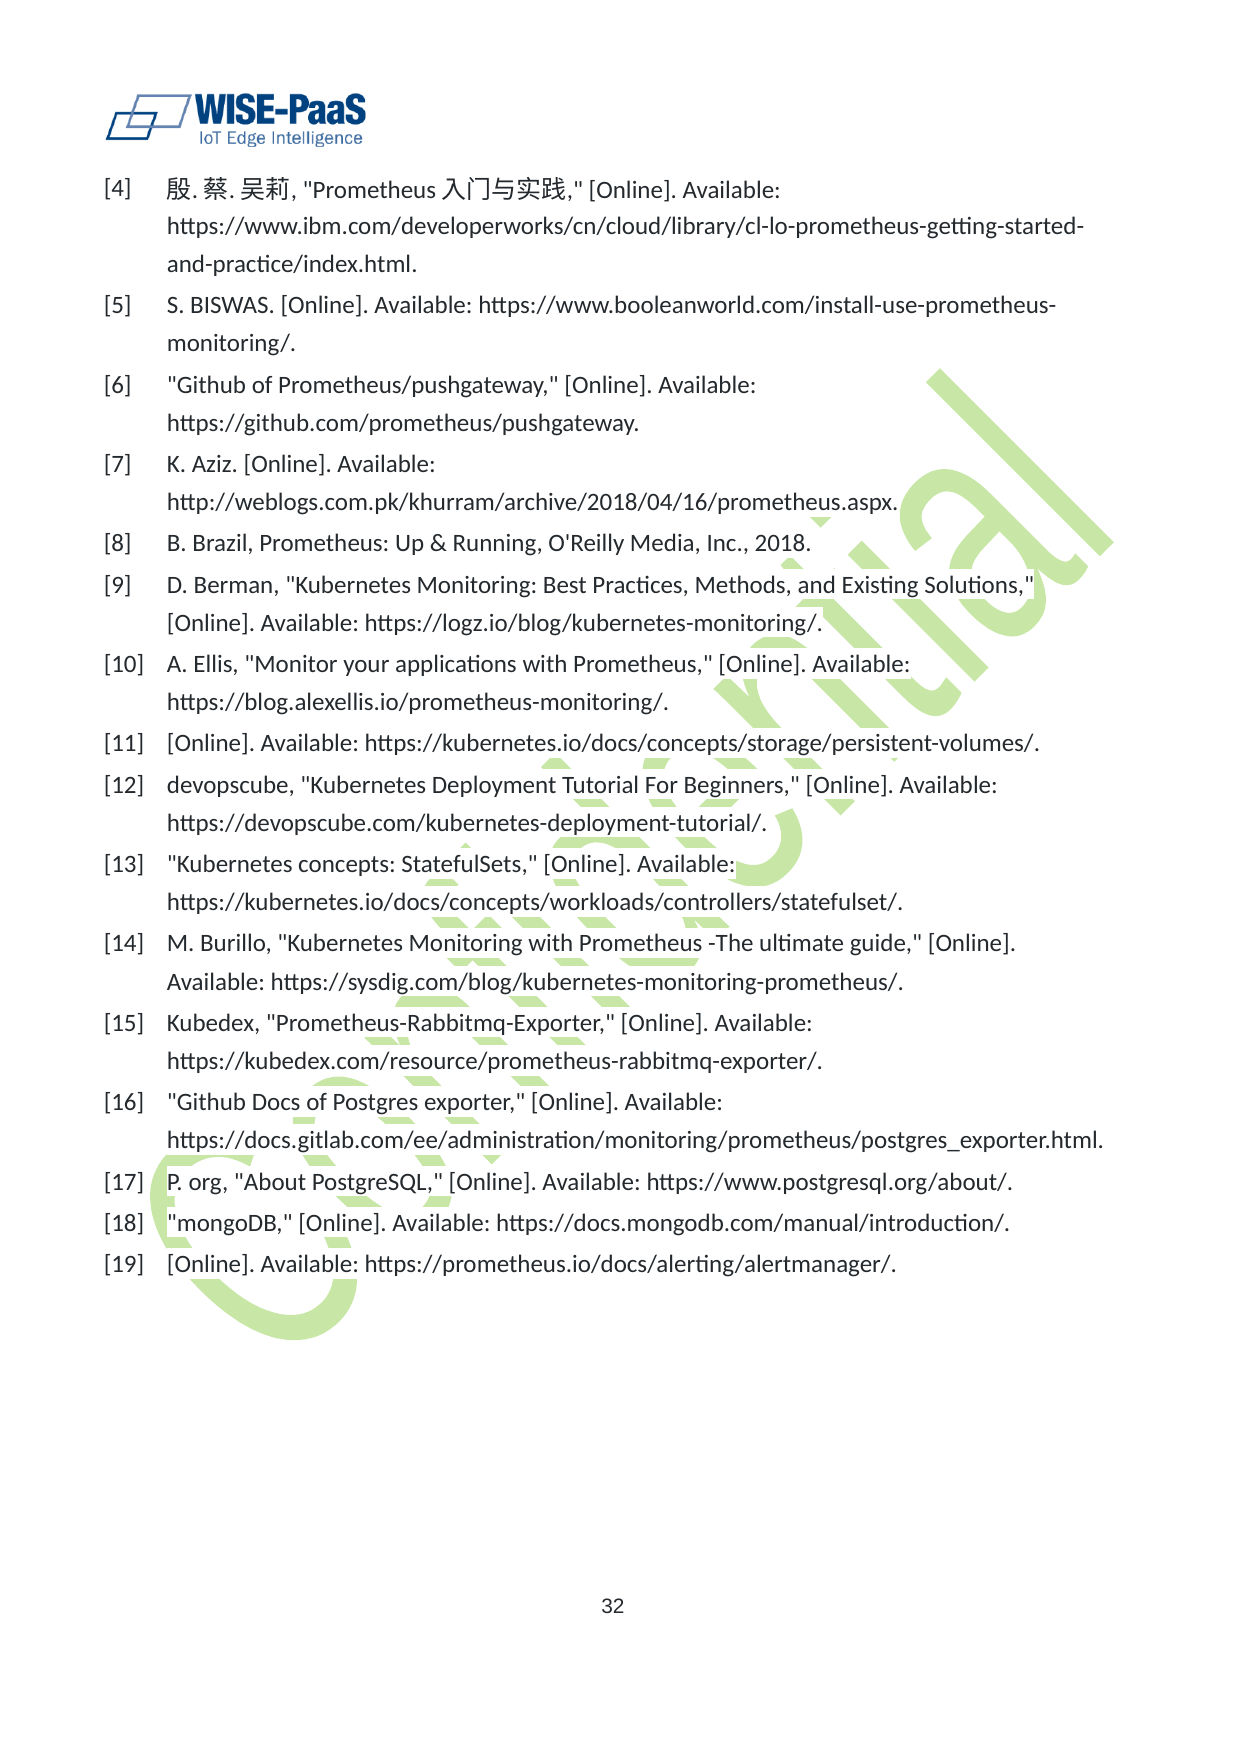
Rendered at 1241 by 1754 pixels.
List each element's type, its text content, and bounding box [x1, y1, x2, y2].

table_cell [15] [102, 1002, 165, 1081]
table_cell [9] [102, 564, 165, 643]
table_cell "Kubernetes concepts: StatefulSets," [Online]. Available: https://kubernetes.io/docs/concepts/workloads/controllers/statefulset/. [165, 843, 1121, 922]
table_cell P. org, "About PostgreSQL," [Online]. Available: https://www.postgresql.org/about/. [165, 1160, 1121, 1202]
table_cell [12] [102, 764, 165, 843]
table_cell K. Aziz. [Online]. Available: http://weblogs.com.pk/khurram/archive/2018/04/16/prometheus.aspx. [165, 443, 1121, 522]
picture [103, 90, 371, 147]
table_cell [6] [102, 364, 165, 443]
table_cell Kubedex, "Prometheus-Rabbitmq-Exporter," [Online]. Available: https://kubedex.com/resource/prometheus-rabbitmq-exporter/. [165, 1002, 1121, 1081]
table_cell "mongoDB," [Online]. Available: https://docs.mongodb.com/manual/introduction/. [165, 1202, 1121, 1243]
table_cell [4] [102, 167, 165, 284]
table_cell [5] [102, 284, 165, 363]
table_cell 殷. 蔡. 吴莉, "Prometheus 入门与实践," [Online]. Available: https://www.ibm.com/developerworks/cn/cloud/library/cl-lo-prometheus-getting-started-and-practice/index.html. [165, 167, 1121, 284]
table_cell [7] [102, 443, 165, 522]
table_cell [17] [102, 1160, 165, 1202]
table_cell M. Burillo, "Kubernetes Monitoring with Prometheus -The ultimate guide," [Online]. Available: https://sysdig.com/blog/kubernetes-monitoring-prometheus/. [165, 922, 1121, 1002]
table_cell "Github Docs of Postgres exporter," [Online]. Available: https://docs.gitlab.com/ee/administration/monitoring/prometheus/postgres_exporter.html. [165, 1081, 1121, 1160]
table_cell A. Ellis, "Monitor your applications with Prometheus," [Online]. Available: https://blog.alexellis.io/prometheus-monitoring/. [165, 643, 1121, 722]
table_cell [16] [102, 1081, 165, 1160]
table_cell [19] [102, 1243, 165, 1284]
table_cell [Online]. Available: https://kubernetes.io/docs/concepts/storage/persistent-volumes/. [165, 722, 1121, 763]
table_cell S. BISWAS. [Online]. Available: https://www.booleanworld.com/install-use-prometheus-monitoring/. [165, 284, 1121, 363]
table_cell D. Berman, "Kubernetes Monitoring: Best Practices, Methods, and Existing Solutions," [Online]. Available: https://logz.io/blog/kubernetes-monitoring/. [165, 564, 1121, 643]
table_cell B. Brazil, Prometheus: Up & Running, O'Reilly Media, Inc., 2018. [165, 522, 1121, 563]
table_cell "Github of Prometheus/pushgateway," [Online]. Available: https://github.com/prometheus/pushgateway. [165, 364, 1121, 443]
table_cell [18] [102, 1202, 165, 1243]
table_cell [10] [102, 643, 165, 722]
table_cell devopscube, "Kubernetes Deployment Tutorial For Beginners," [Online]. Available: https://devopscube.com/kubernetes-deployment-tutorial/. [165, 764, 1121, 843]
table_cell [8] [102, 522, 165, 563]
table_cell [14] [102, 922, 165, 1002]
table_cell [11] [102, 722, 165, 763]
table_cell [13] [102, 843, 165, 922]
table_cell [Online]. Available: https://prometheus.io/docs/alerting/alertmanager/. [165, 1243, 1121, 1284]
